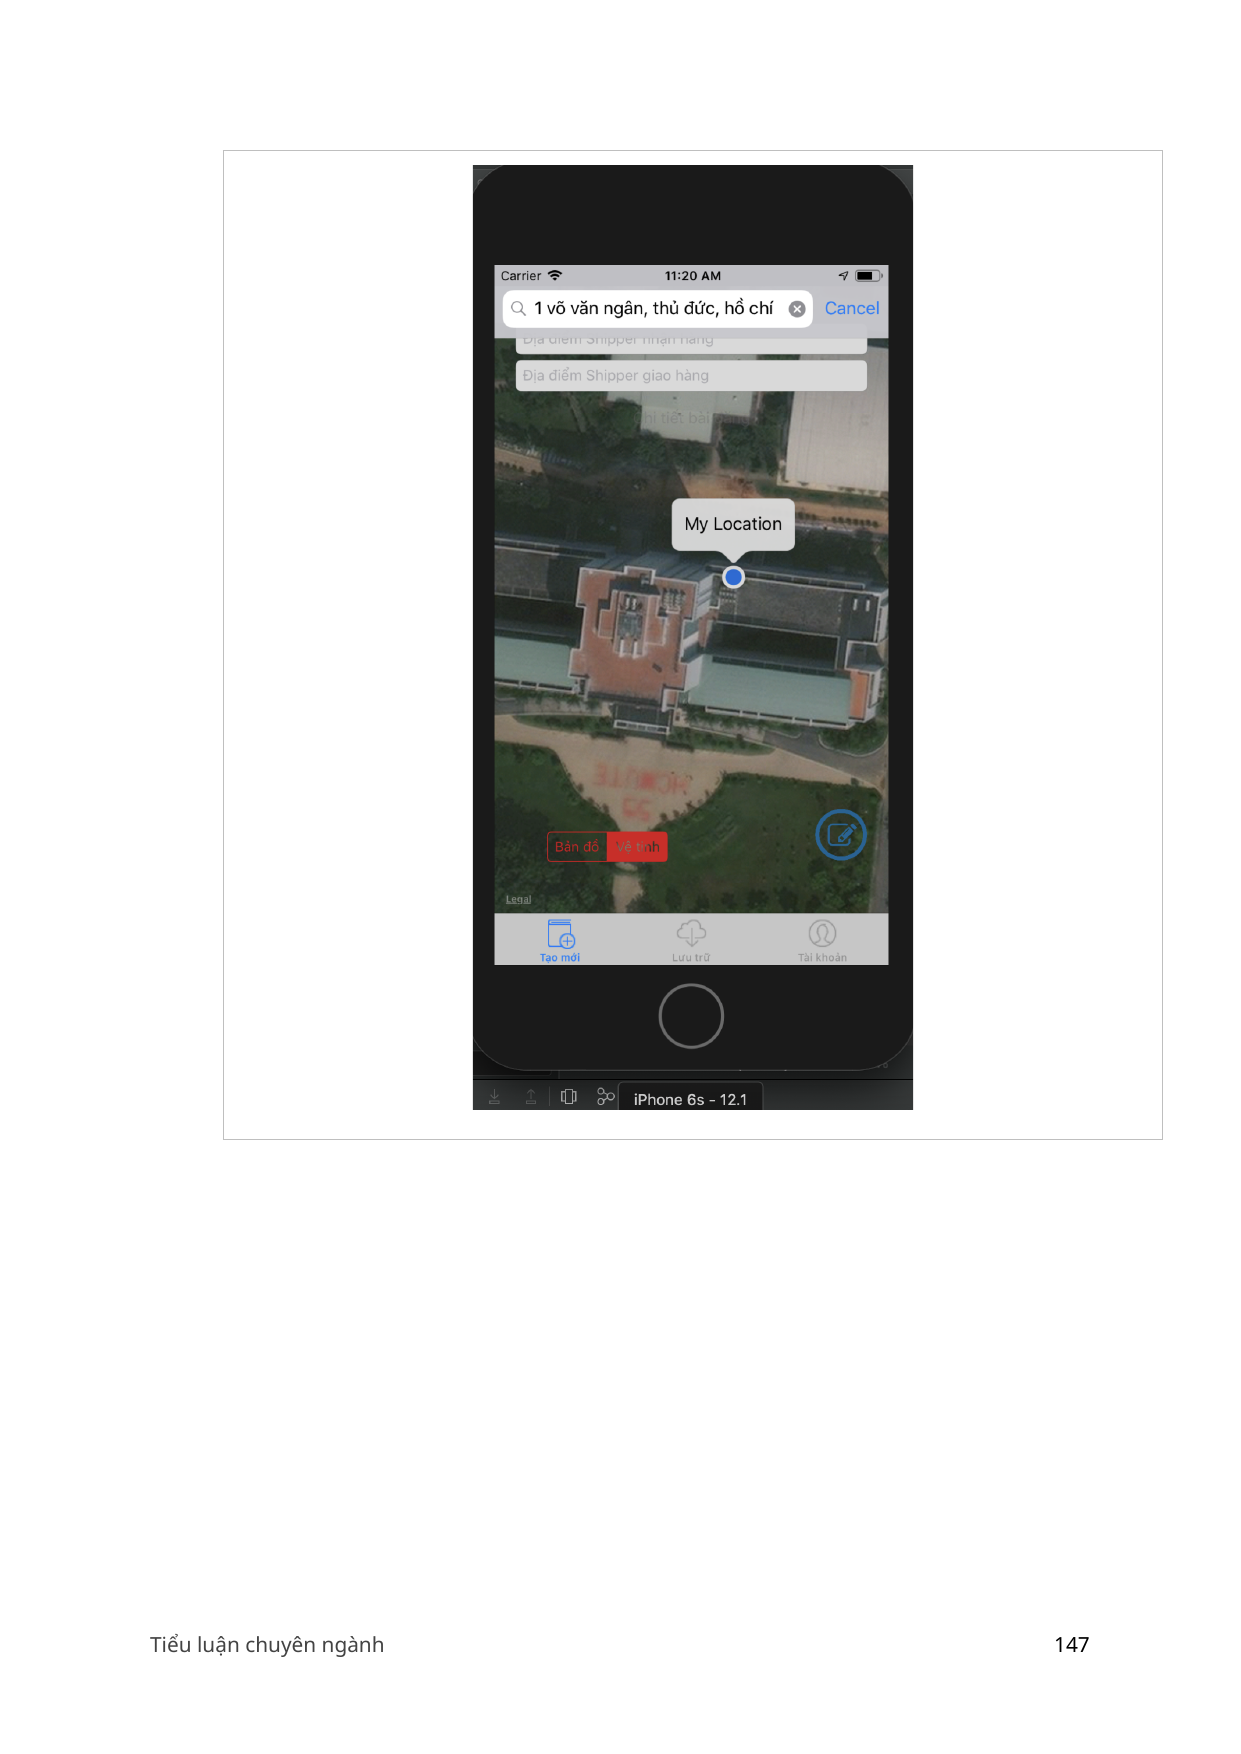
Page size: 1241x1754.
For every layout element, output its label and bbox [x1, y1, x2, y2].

picture [472, 165, 914, 1110]
table_header [224, 151, 1162, 1139]
